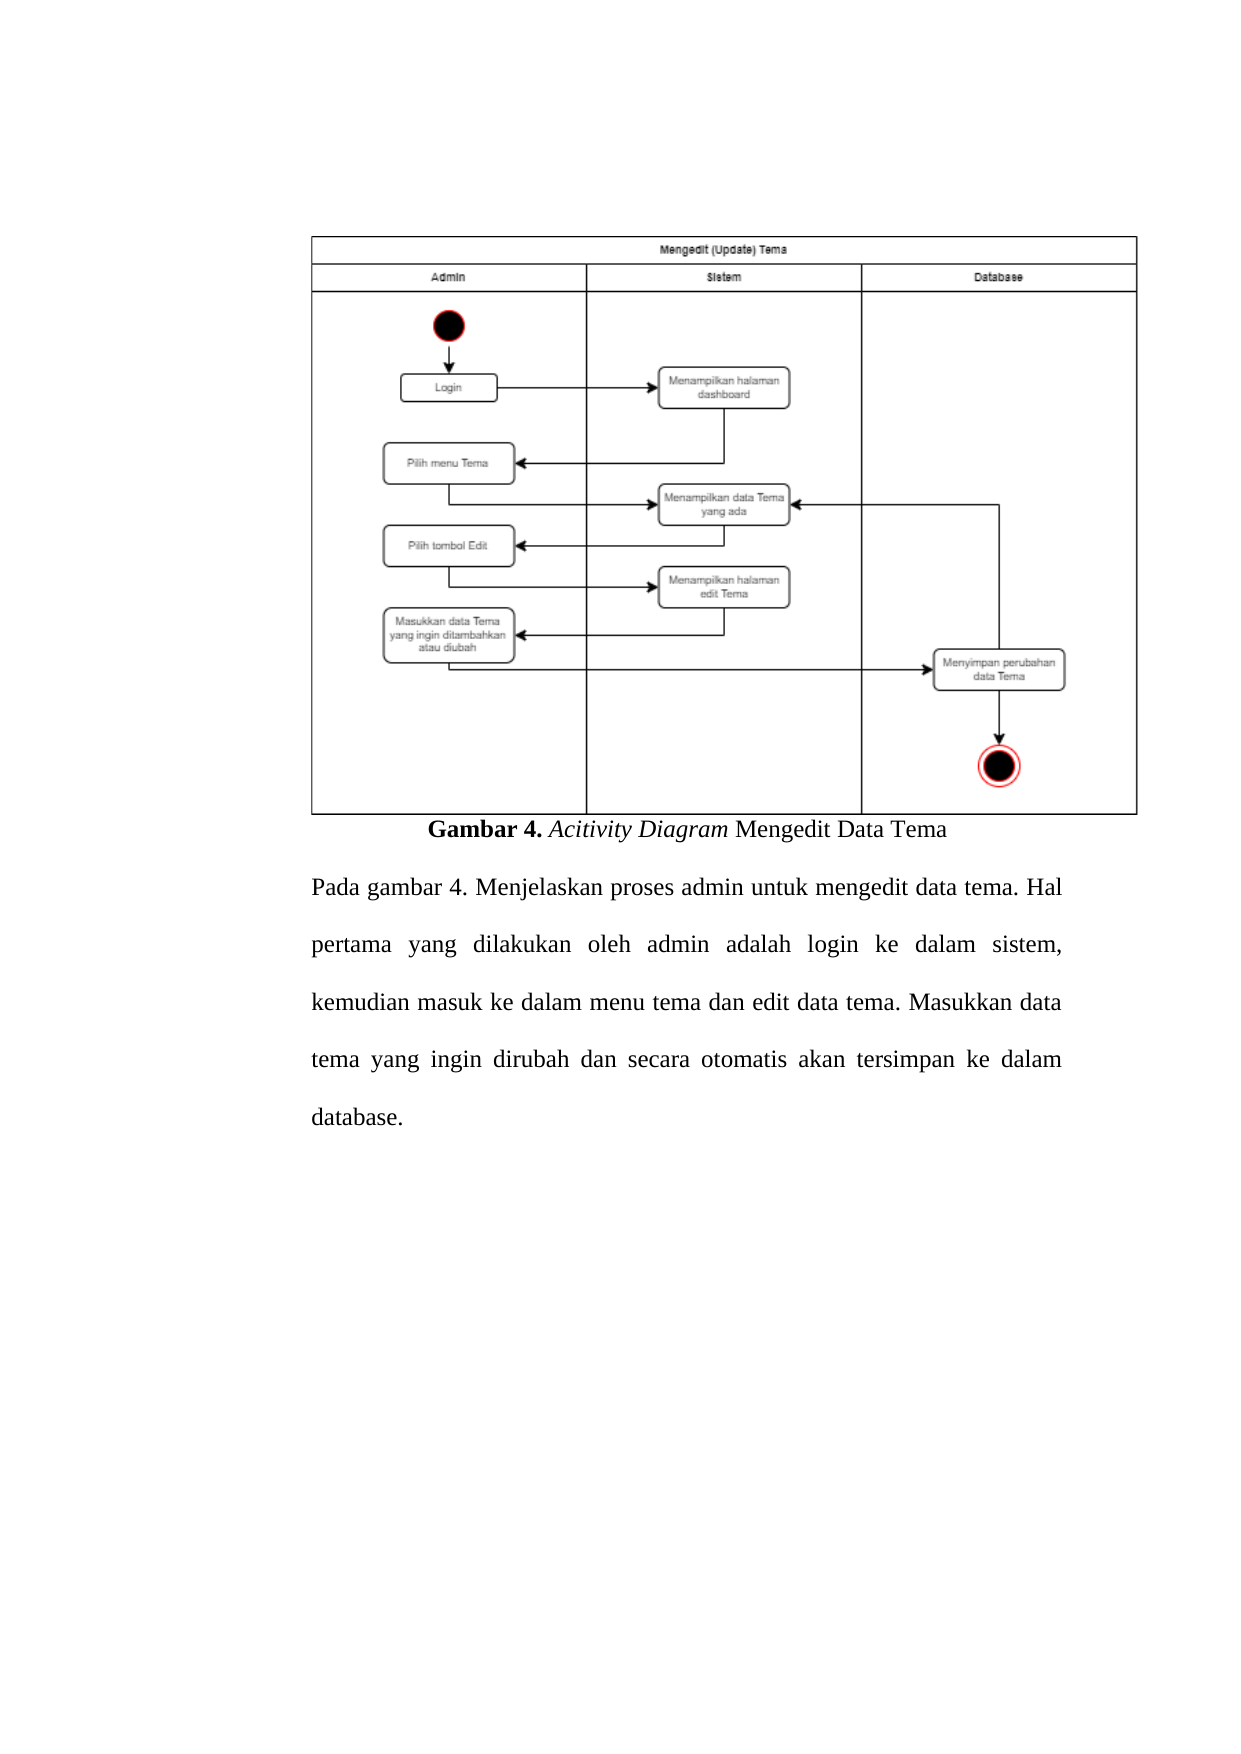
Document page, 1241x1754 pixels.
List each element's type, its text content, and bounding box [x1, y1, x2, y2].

list Gambar 4. Acitivity Diagram Mengedit Data Tema [311, 815, 1063, 843]
picture [311, 236, 1138, 815]
list Pada gambar 4. Menjelaskan proses admin untuk mengedit data tema. Hal pertama yang dilakukan oleh admin adalah login ke dalam sistem, kemudian masuk ke dalam menu tema dan edit data tema. Masukkan data tema yang ingin dirubah dan secara otomatis akan tersimpan ke dalam database. [311, 872, 1063, 1131]
